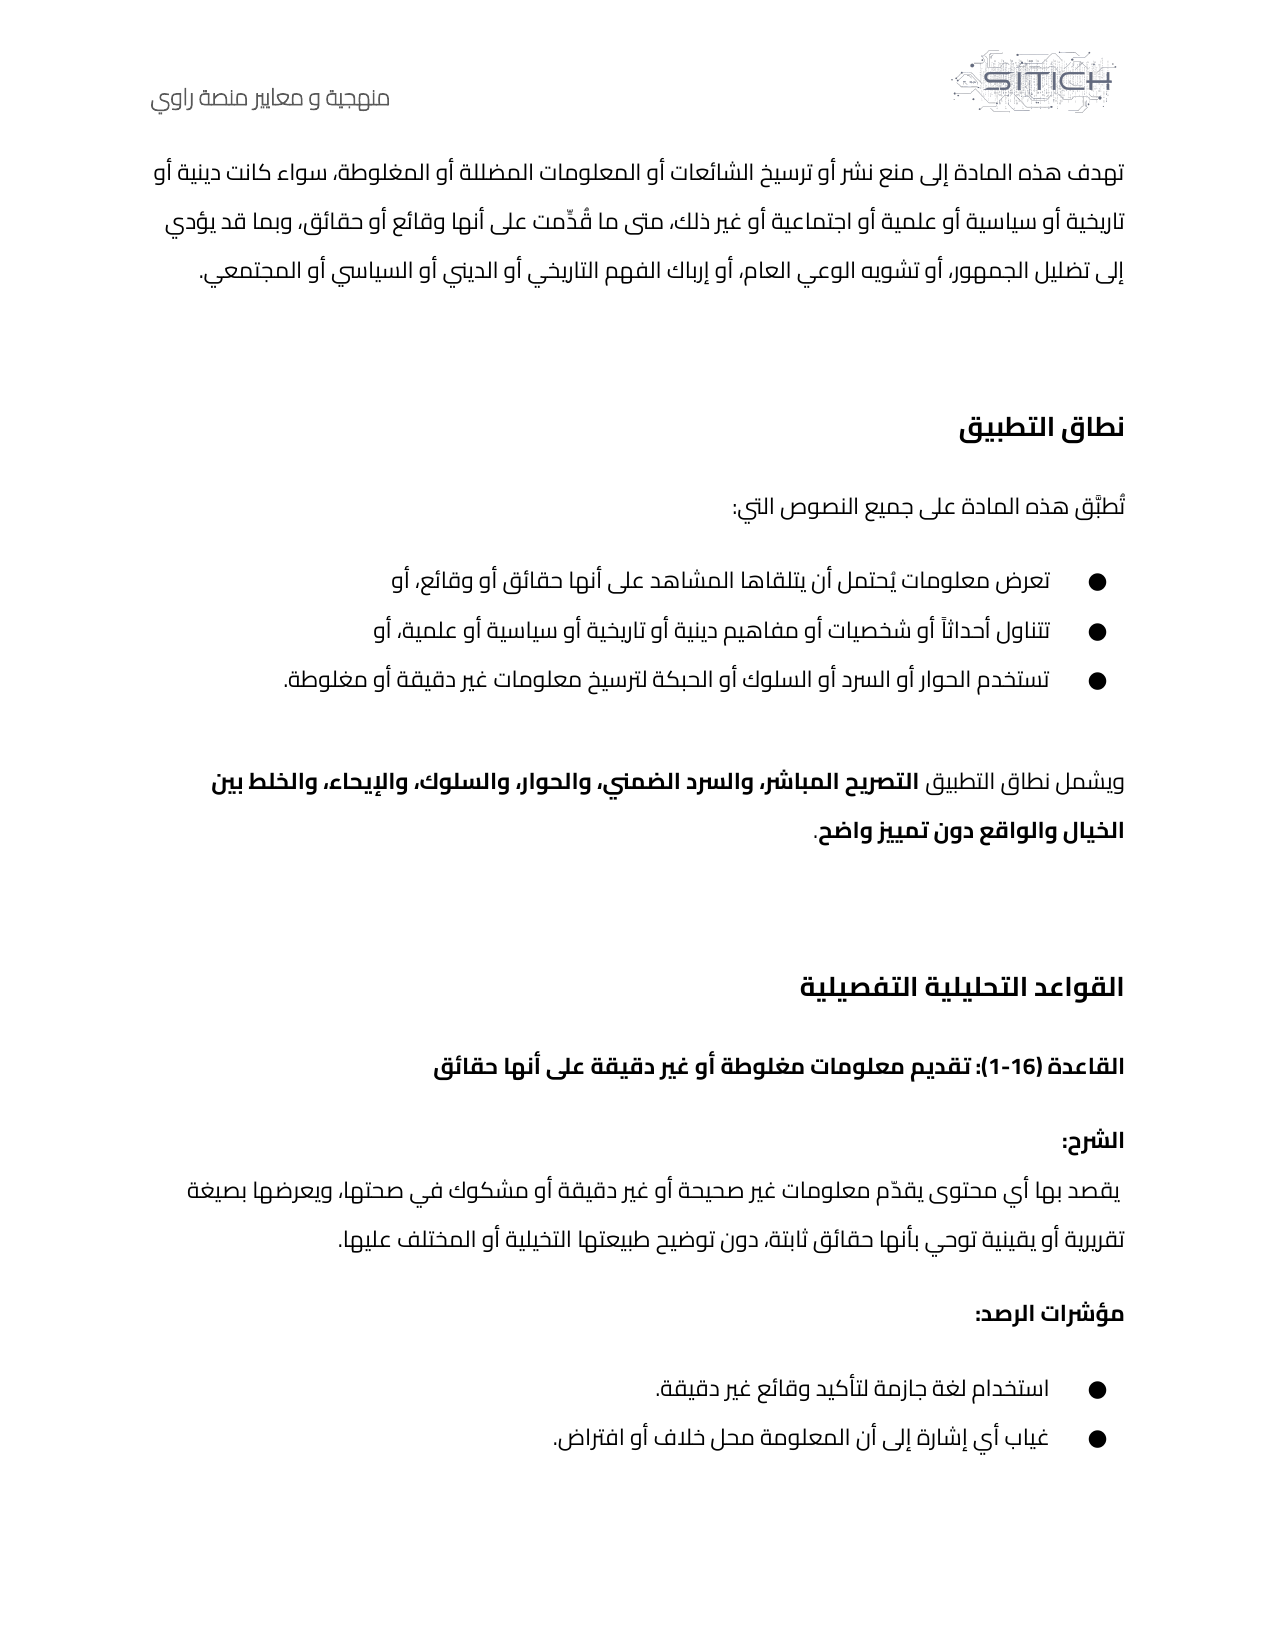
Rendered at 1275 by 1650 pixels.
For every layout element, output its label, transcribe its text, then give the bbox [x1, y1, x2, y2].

list تتناول أحداثاً أو شخصيات أو مفاهيم دينية أو تاريخية أو سياسية أو علمية، أو [150, 608, 1087, 651]
subtitle القواعد التحليلية التفصيلية [150, 961, 1125, 1012]
subtitle نطاق التطبيق [150, 401, 1125, 452]
text تهدف هذه المادة إلى منع نشر أو ترسيخ الشائعات أو المعلومات المضللة أو المغلوطة، سواء كانت دينية أو تاريخية أو سياسية أو علمية أو اجتماعية أو غير ذلك، متى ما قُدِّمت على أنها وقائع أو حقائق، وبما قد يؤدي إلى تضليل الجمهور، أو تشويه الوعي العام، أو إرباك الفهم التاريخي أو الديني أو السياسي أو المجتمعي. [150, 150, 1125, 291]
subtitle القاعدة (16-1): تقديم معلومات مغلوطة أو غير دقيقة على أنها حقائق [150, 1045, 1125, 1088]
list تستخدم الحوار أو السرد أو السلوك أو الحبكة لترسيخ معلومات غير دقيقة أو مغلوطة. [150, 657, 1087, 731]
list غياب أي إشارة إلى أن المعلومة محل خلاف أو افتراض. [150, 1415, 1087, 1458]
text مؤشرات الرصد: [150, 1292, 1125, 1335]
text تُطبَّق هذه المادة على جميع النصوص التي: [150, 484, 1125, 527]
text ويشمل نطاق التطبيق التصريح المباشر، والسرد الضمني، والحوار، والسلوك، والإيحاء، والخلط بين الخيال والواقع دون تمييز واضح. [150, 759, 1125, 852]
text الشرح: يقصد بها أي محتوى يقدّم معلومات غير صحيحة أو غير دقيقة أو مشكوك في صحتها، ويعرضها بصيغة تقريرية أو يقينية توحي بأنها حقائق ثابتة، دون توضيح طبيعتها التخيلية أو المختلف عليها. [150, 1119, 1125, 1260]
list استخدام لغة جازمة لتأكيد وقائع غير دقيقة. [150, 1366, 1087, 1409]
list تعرض معلومات يُحتمل أن يتلقاها المشاهد على أنها حقائق أو وقائع، أو [150, 559, 1087, 602]
